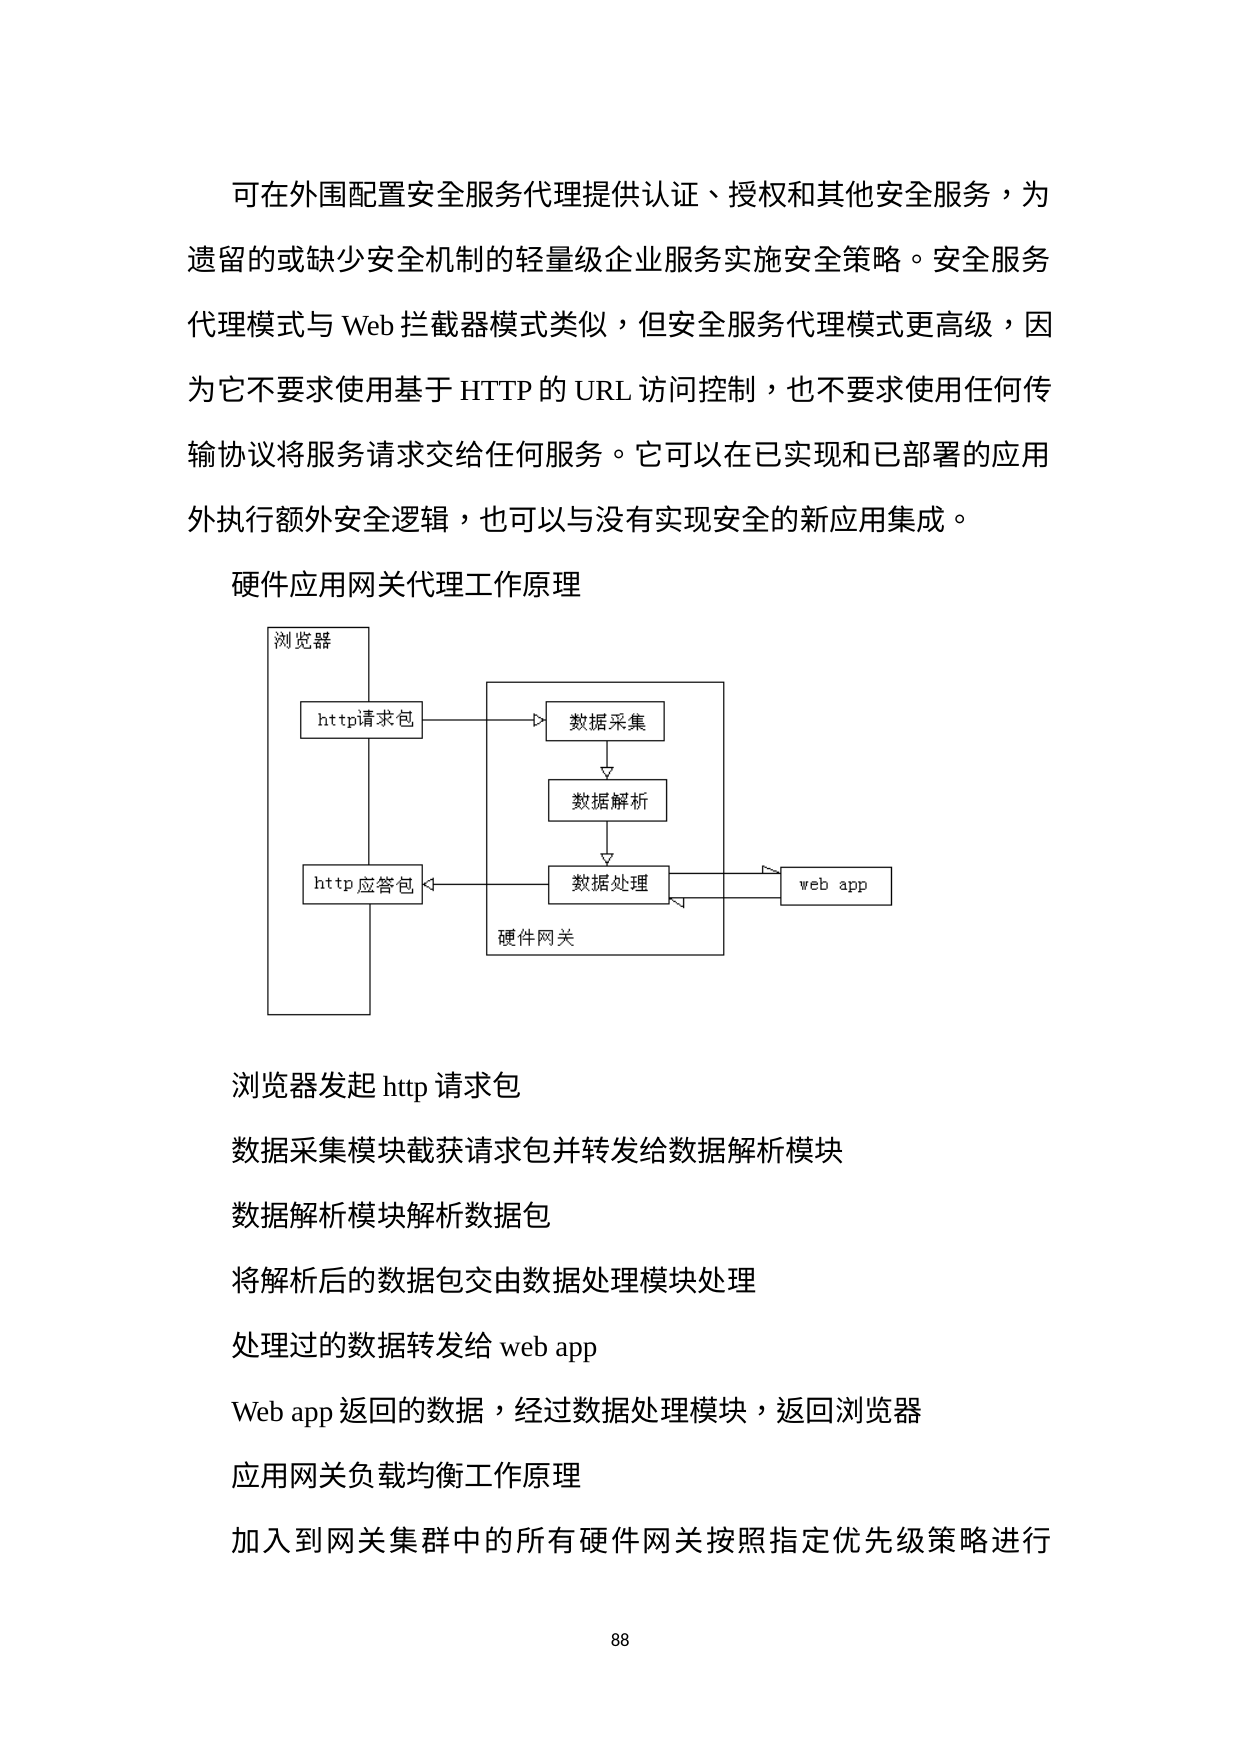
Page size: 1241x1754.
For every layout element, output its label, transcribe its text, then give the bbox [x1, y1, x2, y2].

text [187, 1508, 1053, 1573]
picture [237, 617, 908, 1030]
text 数据采集模块截获请求包并转发给数据解析模块 [187, 1118, 1053, 1183]
text 数据解析模块解析数据包 [187, 1183, 1053, 1248]
text 可在外围配置安全服务代理提供认证、授权和其他安全服务，为遗留的或缺少安全机制的轻量级企业服务实施安全策略。安全服务代理模式与Web拦截器模式类似，但安全服务代理模式更高级，因为它不要求使用基于HTTP的URL访问控制，也不要求使用任何传输协议将服务请求交给任何服务。它可以在已实现和已部署的应用外执行额外安全逻辑，也可以与没有实现安全的新应用集成。 [187, 162, 1053, 552]
text 处理过的数据转发给web app [187, 1313, 1053, 1378]
text Web app返回的数据，经过数据处理模块，返回浏览器 [187, 1378, 1053, 1443]
text 将解析后的数据包交由数据处理模块处理 [187, 1248, 1053, 1313]
text 硬件应用网关代理工作原理 [187, 552, 1053, 617]
text 浏览器发起http请求包 [187, 1053, 1053, 1118]
text 应用网关负载均衡工作原理 [187, 1443, 1053, 1508]
